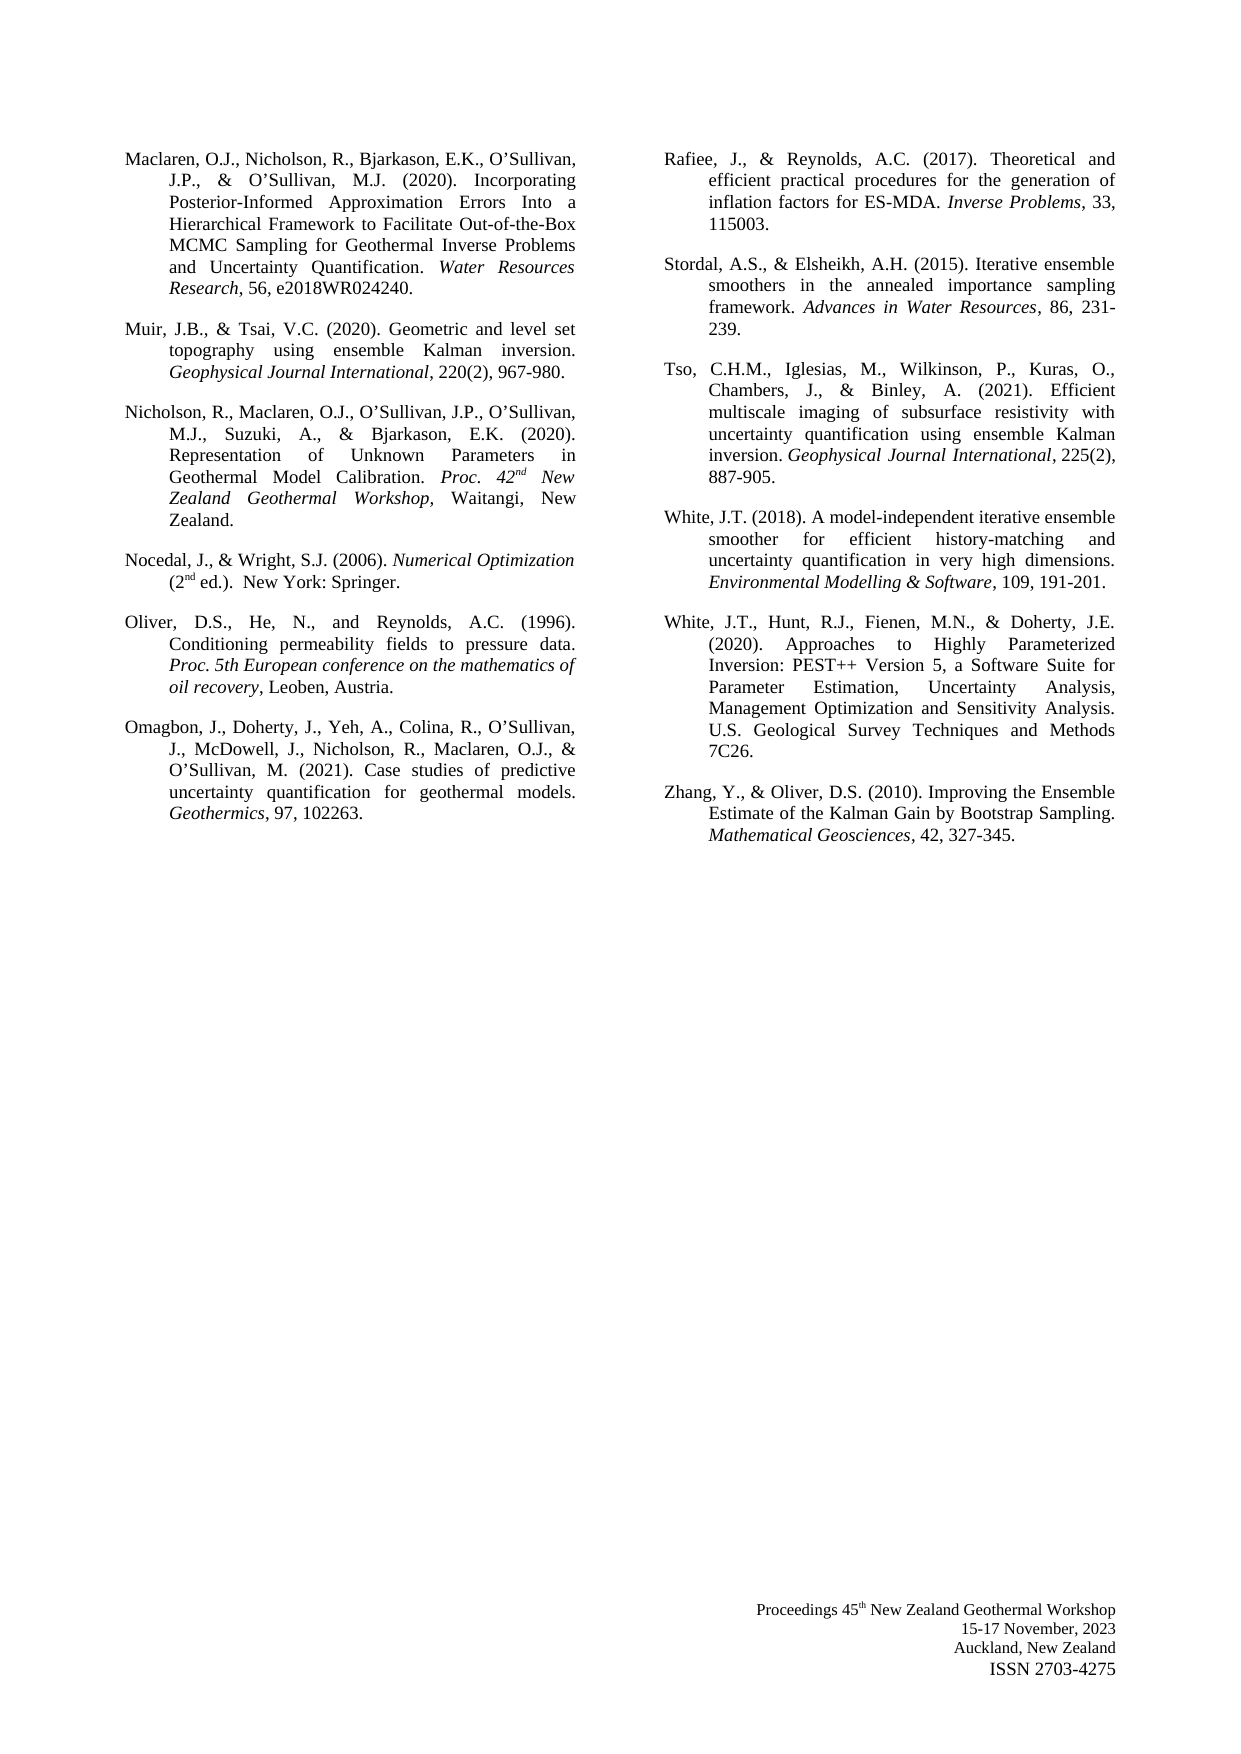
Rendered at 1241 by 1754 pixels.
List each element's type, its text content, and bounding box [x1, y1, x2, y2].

text Oliver, D.S., He, N., and Reynolds, A.C. (1996). Conditioning permeability fields to pressure data. Proc. 5th European conference on the mathematics of oil recovery, Leoben, Austria. [124, 611, 576, 697]
text Stordal, A.S., & Elsheikh, A.H. (2015). Iterative ensemble smoothers in the annealed importance sampling framework. Advances in Water Resources, 86, 231-239. [664, 253, 1116, 339]
text Rafiee, J., & Reynolds, A.C. (2017). Theoretical and efficient practical procedures for the generation of inflation factors for ES-MDA. Inverse Problems, 33, 115003. [664, 148, 1116, 234]
text Nocedal, J., & Wright, S.J. (2006). Numerical Optimization (2nd ed.). New York: Springer. [124, 549, 576, 592]
text Tso, C.H.M., Iglesias, M., Wilkinson, P., Kuras, O., Chambers, J., & Binley, A. (2021). Efficient multiscale imaging of subsurface resistivity with uncertainty quantification using ensemble Kalman inversion. Geophysical Journal International, 225(2), 887-905. [664, 358, 1116, 487]
text Nicholson, R., Maclaren, O.J., O’Sullivan, J.P., O’Sullivan, M.J., Suzuki, A., & Bjarkason, E.K. (2020). Representation of Unknown Parameters in Geothermal Model Calibration. Proc. 42nd New Zealand Geothermal Workshop, Waitangi, New Zealand. [124, 401, 576, 530]
text Muir, J.B., & Tsai, V.C. (2020). Geometric and level set topography using ensemble Kalman inversion. Geophysical Journal International, 220(2), 967-980. [124, 317, 576, 382]
text Zhang, Y., & Oliver, D.S. (2010). Improving the Ensemble Estimate of the Kalman Gain by Bootstrap Sampling. Mathematical Geosciences, 42, 327-345. [664, 781, 1116, 845]
text White, J.T., Hunt, R.J., Fienen, M.N., & Doherty, J.E. (2020). Approaches to Highly Parameterized Inversion: PEST++ Version 5, a Software Suite for Parameter Estimation, Uncertainty Analysis, Management Optimization and Sensitivity Analysis. U.S. Geological Survey Techniques and Methods 7C26. [664, 611, 1116, 762]
text Omagbon, J., Doherty, J., Yeh, A., Colina, R., O’Sullivan, J., McDowell, J., Nicholson, R., Maclaren, O.J., & O’Sullivan, M. (2021). Case studies of predictive uncertainty quantification for geothermal models. Geothermics, 97, 102263. [124, 716, 576, 824]
text White, J.T. (2018). A model-independent iterative ensemble smoother for efficient history-matching and uncertainty quantification in very high dimensions. Environmental Modelling & Software, 109, 191-201. [664, 506, 1116, 592]
text Maclaren, O.J., Nicholson, R., Bjarkason, E.K., O’Sullivan, J.P., & O’Sullivan, M.J. (2020). Incorporating Posterior-Informed Approximation Errors Into a Hierarchical Framework to Facilitate Out-of-the-Box MCMC Sampling for Geothermal Inverse Problems and Uncertainty Quantification. Water Resources Research, 56, e2018WR024240. [124, 148, 576, 299]
